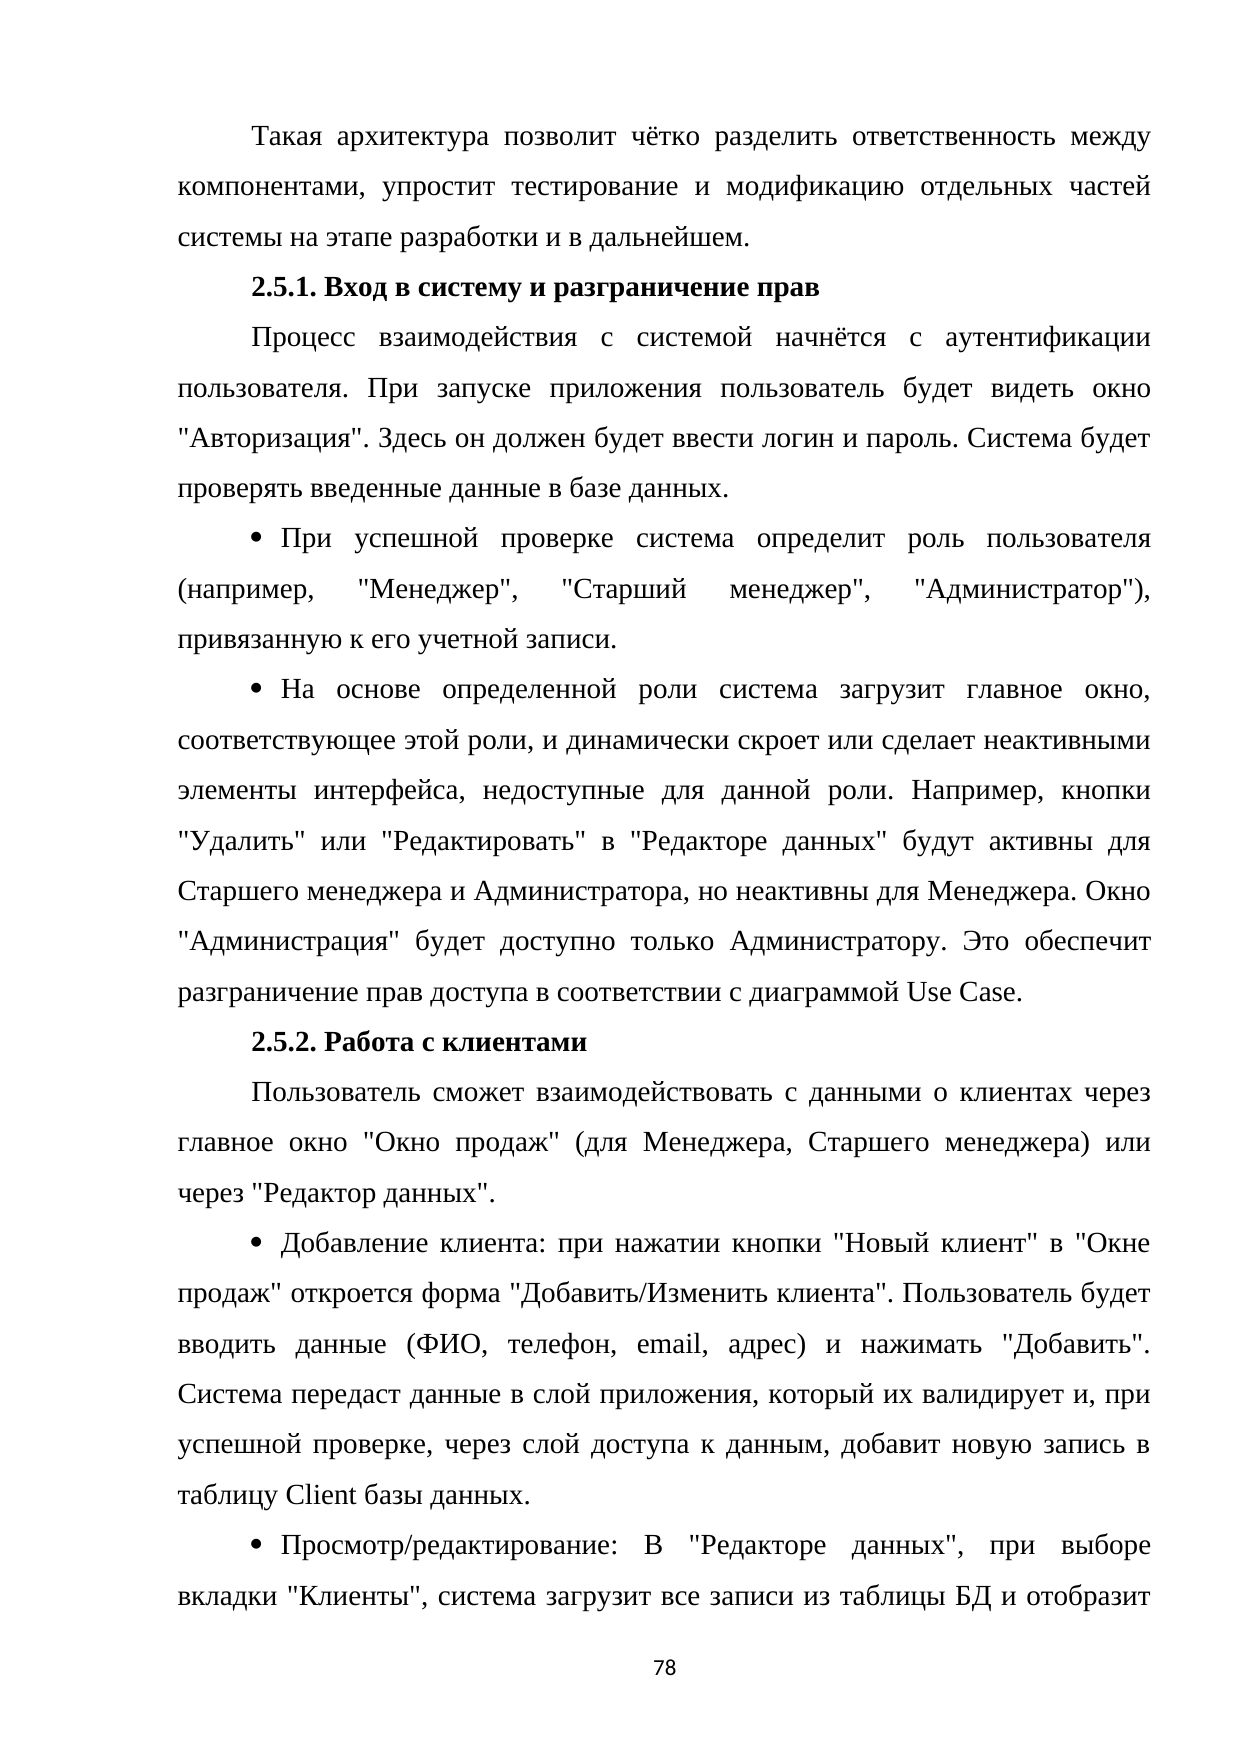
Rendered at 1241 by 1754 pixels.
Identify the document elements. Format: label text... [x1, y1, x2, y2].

text Пользователь сможет взаимодействовать с данными о клиентах через главное окно "Окно продаж" (для Менеджера, Старшего менеджера) или через "Редактор данных". [177, 1074, 1152, 1208]
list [177, 1527, 1152, 1611]
list Добавление клиента: при нажатии кнопки "Новый клиент" в "Окне продаж" откроется форма "Добавить/Изменить клиента". Пользователь будет вводить данные (ФИО, телефон, email, адрес) и нажимать "Добавить". Система передаст данные в слой приложения, который их валидирует и, при успешной проверке, через слой доступа к данным, добавит новую запись в таблицу Client базы данных. [177, 1225, 1152, 1510]
subtitle 2.5.1. Вход в систему и разграничение прав [177, 269, 1152, 303]
text Процесс взаимодействия с системой начнётся с аутентификации пользователя. При запуске приложения пользователь будет видеть окно "Авторизация". Здесь он должен будет ввести логин и пароль. Система будет проверять введенные данные в базе данных. [177, 319, 1152, 504]
list При успешной проверке система определит роль пользователя (например, "Менеджер", "Старший менеджер", "Администратор"), привязанную к его учетной записи. [177, 521, 1152, 655]
subtitle 2.5.2. Работа с клиентами [177, 1024, 1152, 1057]
list На основе определенной роли система загрузит главное окно, соответствующее этой роли, и динамически скроет или сделает неактивными элементы интерфейса, недоступные для данной роли. Например, кнопки "Удалить" или "Редактировать" в "Редакторе данных" будут активны для Старшего менеджера и Администратора, но неактивны для Менеджера. Окно "Администрация" будет доступно только Администратору. Это обеспечит разграничение прав доступа в соответствии с диаграммой Use Case. [177, 672, 1152, 1007]
text Такая архитектура позволит чётко разделить ответственность между компонентами, упростит тестирование и модификацию отдельных частей системы на этапе разработки и в дальнейшем. [177, 118, 1152, 252]
